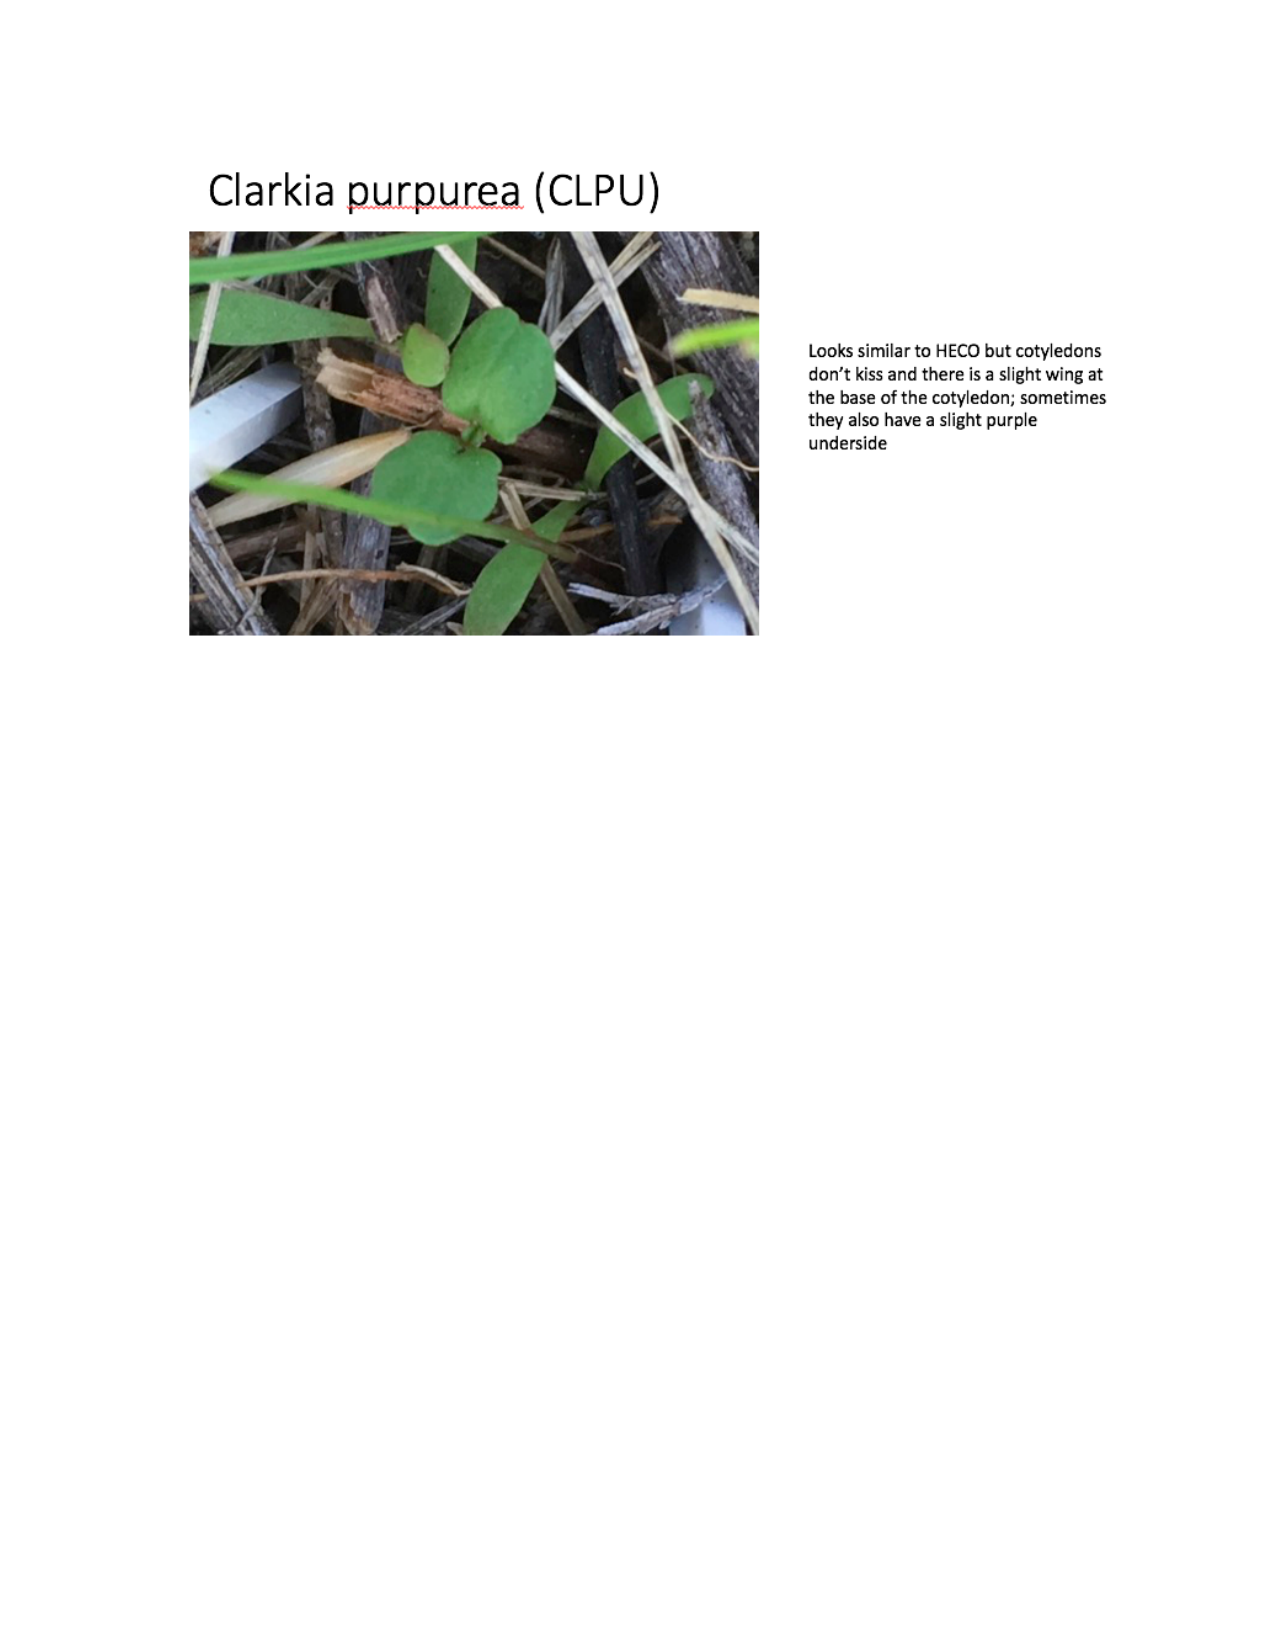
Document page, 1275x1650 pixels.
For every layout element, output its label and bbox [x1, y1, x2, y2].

picture [150, 150, 1125, 664]
